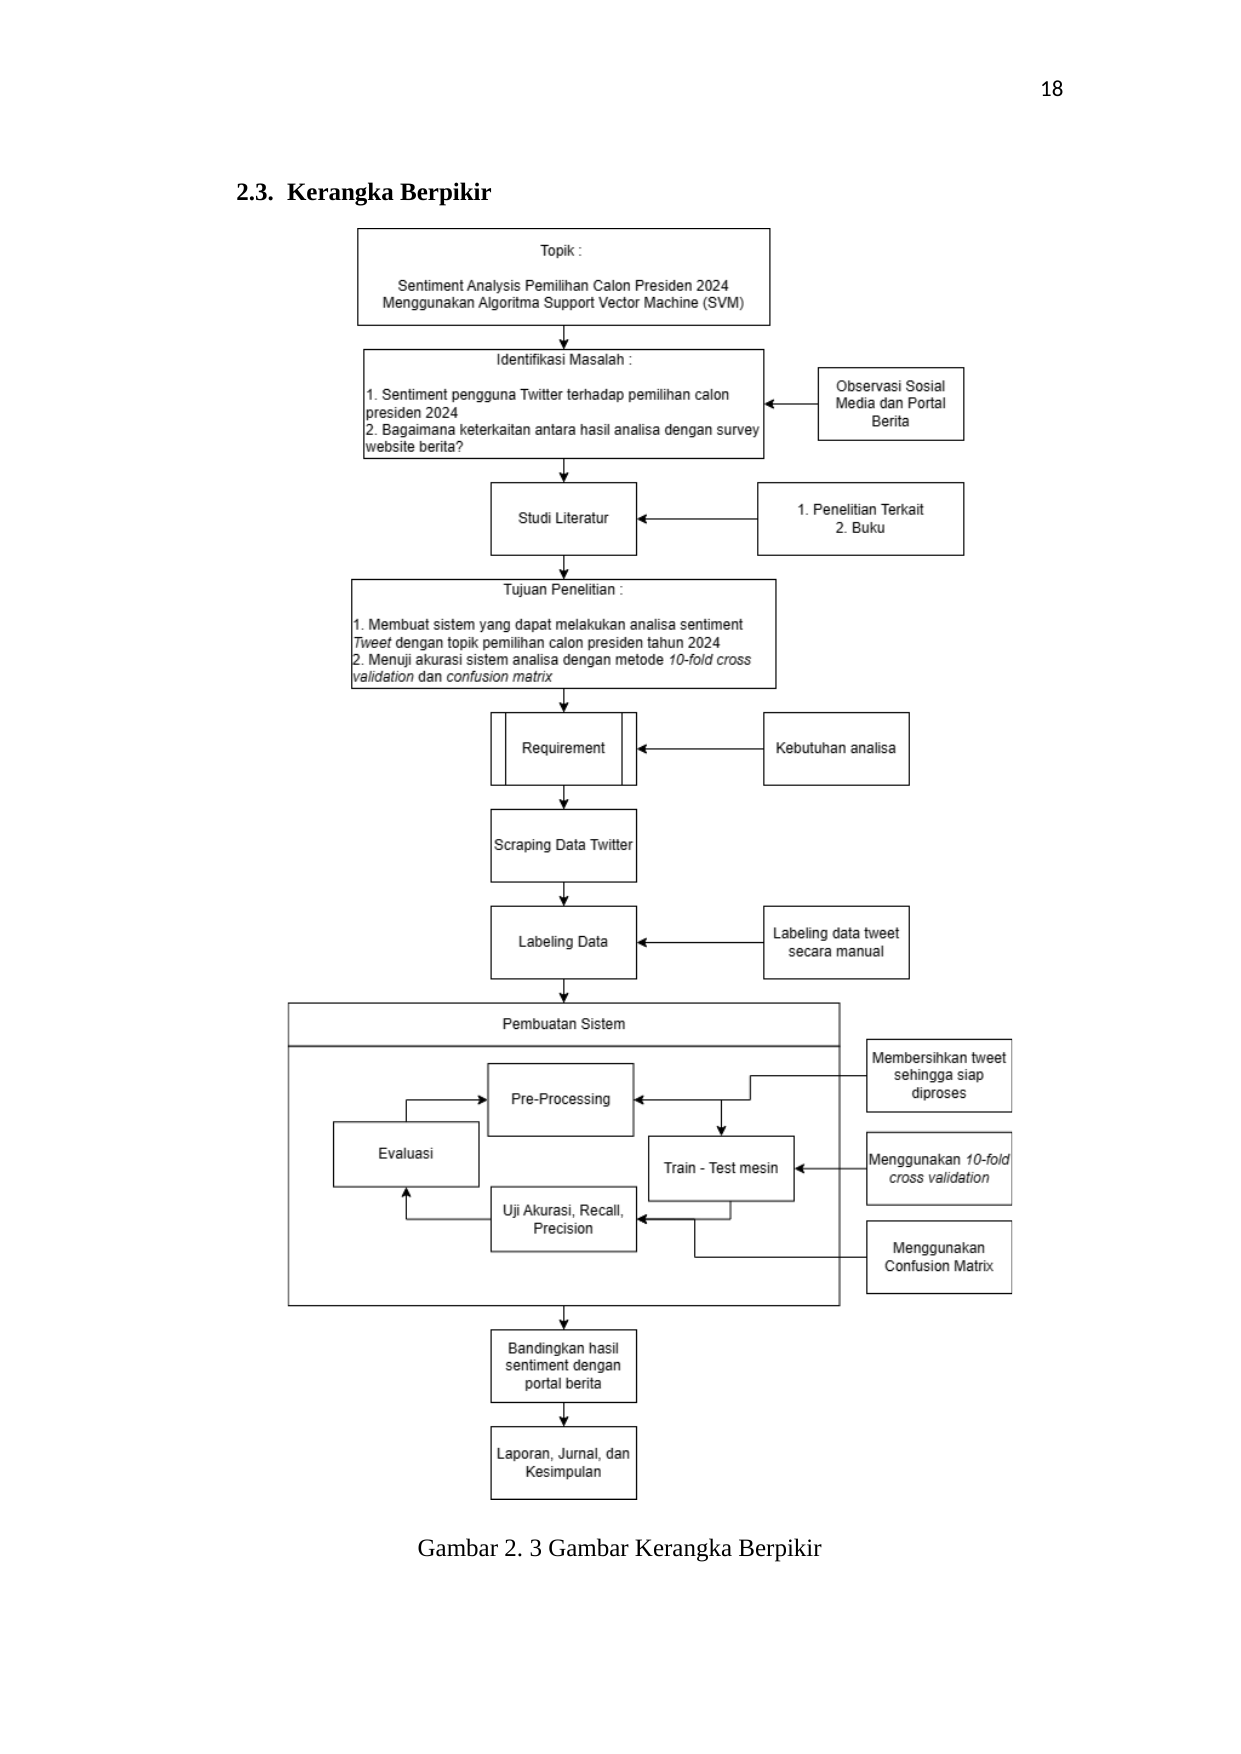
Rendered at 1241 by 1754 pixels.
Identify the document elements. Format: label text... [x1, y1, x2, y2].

picture [287, 228, 1013, 1500]
subtitle Kerangka Berpikir [236, 177, 1063, 206]
